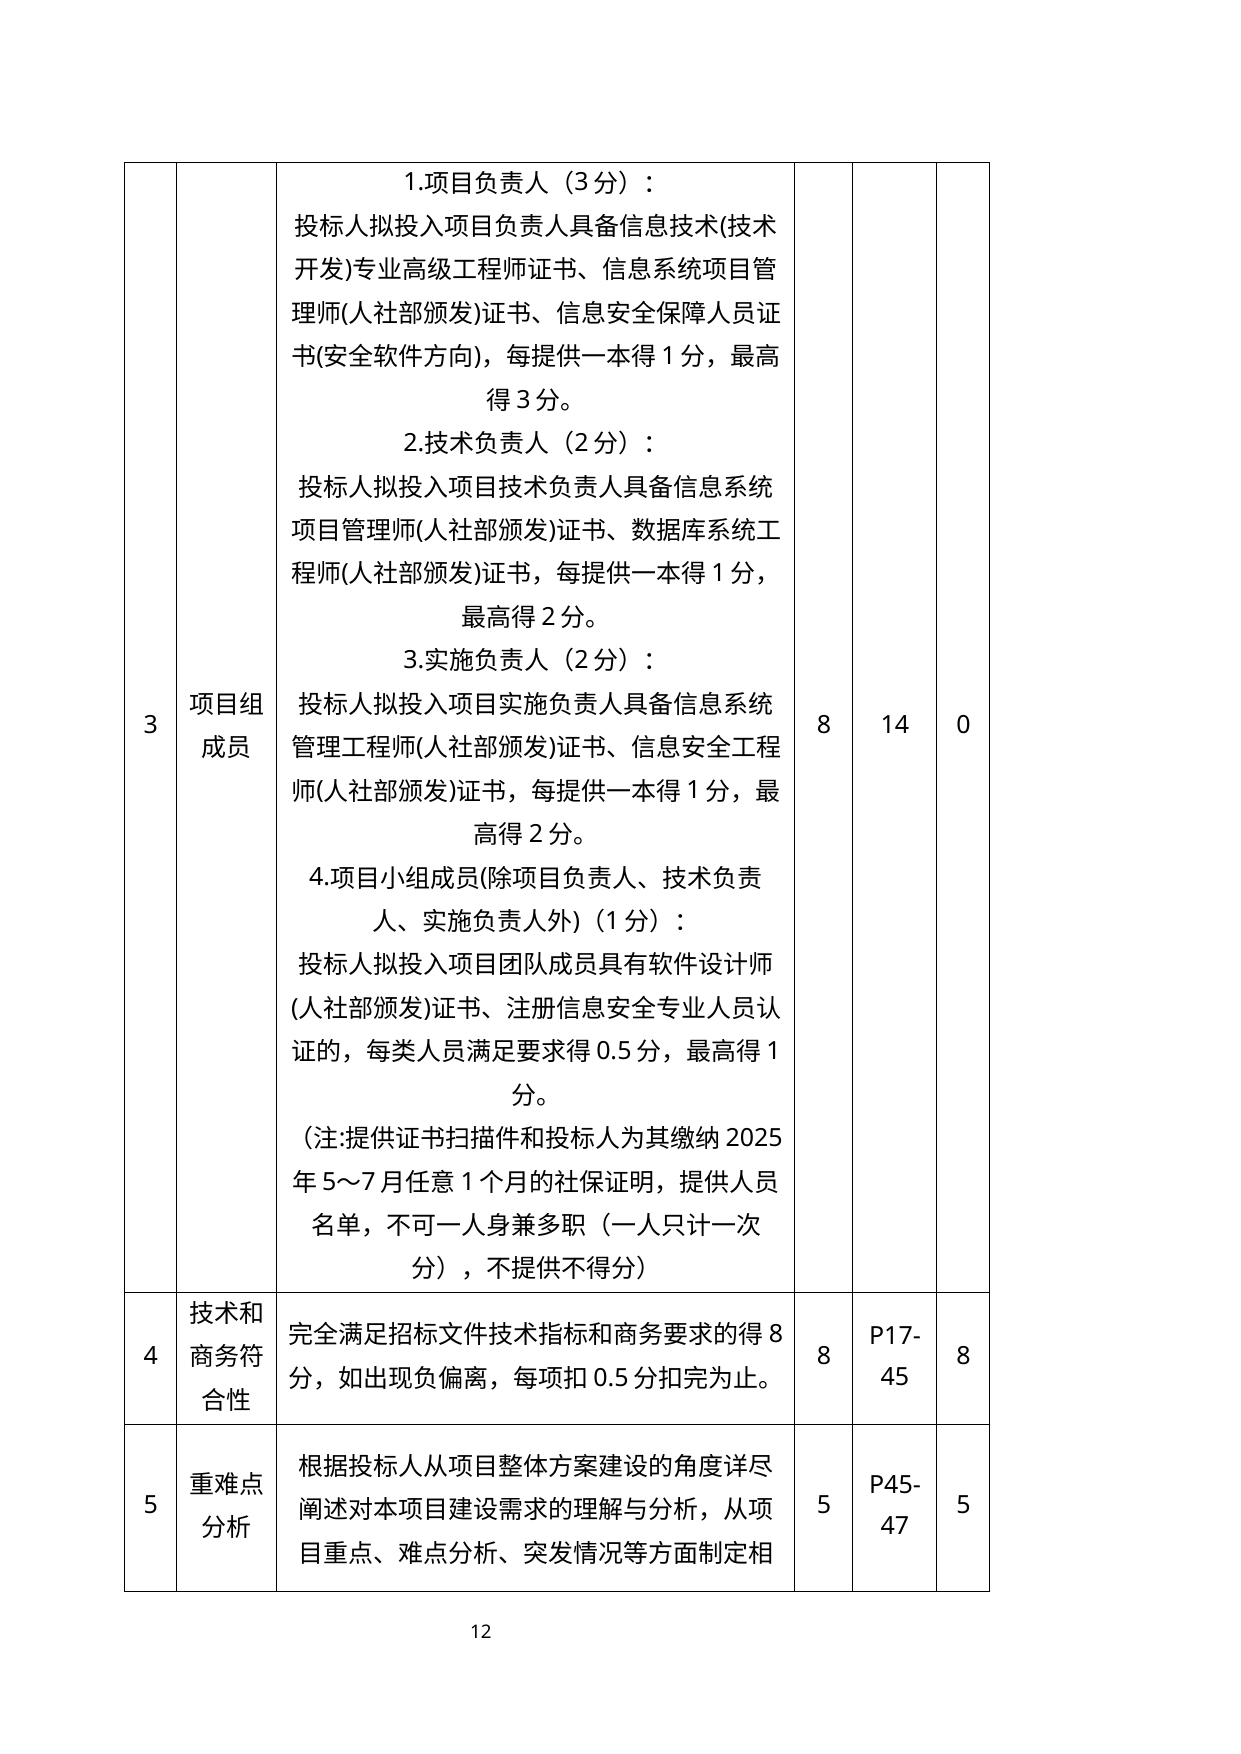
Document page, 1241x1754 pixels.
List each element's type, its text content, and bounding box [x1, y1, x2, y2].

table_cell 8 [795, 1293, 852, 1423]
table_cell 8 [795, 163, 852, 1292]
table_cell 5 [125, 1425, 176, 1591]
table_cell P17-45 [853, 1293, 936, 1423]
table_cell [277, 1425, 794, 1591]
table_cell 技术和商务符合性 [177, 1293, 276, 1423]
table_cell 8 [937, 1293, 989, 1423]
table_cell 14 [853, 163, 936, 1292]
table_cell 完全满足招标文件技术指标和商务要求的得8分，如出现负偏离，每项扣0.5分扣完为止。 [277, 1293, 794, 1423]
table_cell P45-47 [853, 1425, 936, 1591]
table_cell 0 [937, 163, 989, 1292]
table_cell 3 [125, 163, 176, 1292]
table_cell 1.项目负责人（3分）： 投标人拟投入项目负责人具备信息技术(技术开发)专业高级工程师证书、信息系统项目管理师(人社部颁发)证书、信息安全保障人员证书(安全软件方向)，每提供一本得1分，最高得3分。 2.技术负责人（2分）： 投标人拟投入项目技术负责人具备信息系统项目管理师(人社部颁发)证书、数据库系统工程师(人社部颁发)证书，每提供一本得1分，最高得2分。 3.实施负责人（2分）： 投标人拟投入项目实施负责人具备信息系统管理工程师(人社部颁发)证书、信息安全工程师(人社部颁发)证书，每提供一本得1分，最高得2分。 4.项目小组成员(除项目负责人、技术负责人、实施负责人外)（1分）： 投标人拟投入项目团队成员具有软件设计师(人社部颁发)证书、注册信息安全专业人员认证的，每类人员满足要求得0.5分，最高得1分。 （注:提供证书扫描件和投标人为其缴纳2025年5～7月任意1个月的社保证明，提供人员名单，不可一人身兼多职（一人只计一次分），不提供不得分） [277, 163, 794, 1292]
table_cell 5 [795, 1425, 852, 1591]
table_cell 项目组 成员 [177, 163, 276, 1292]
table_cell 5 [937, 1425, 989, 1591]
table_cell 重难点 分析 [177, 1425, 276, 1591]
table_cell 4 [125, 1293, 176, 1423]
